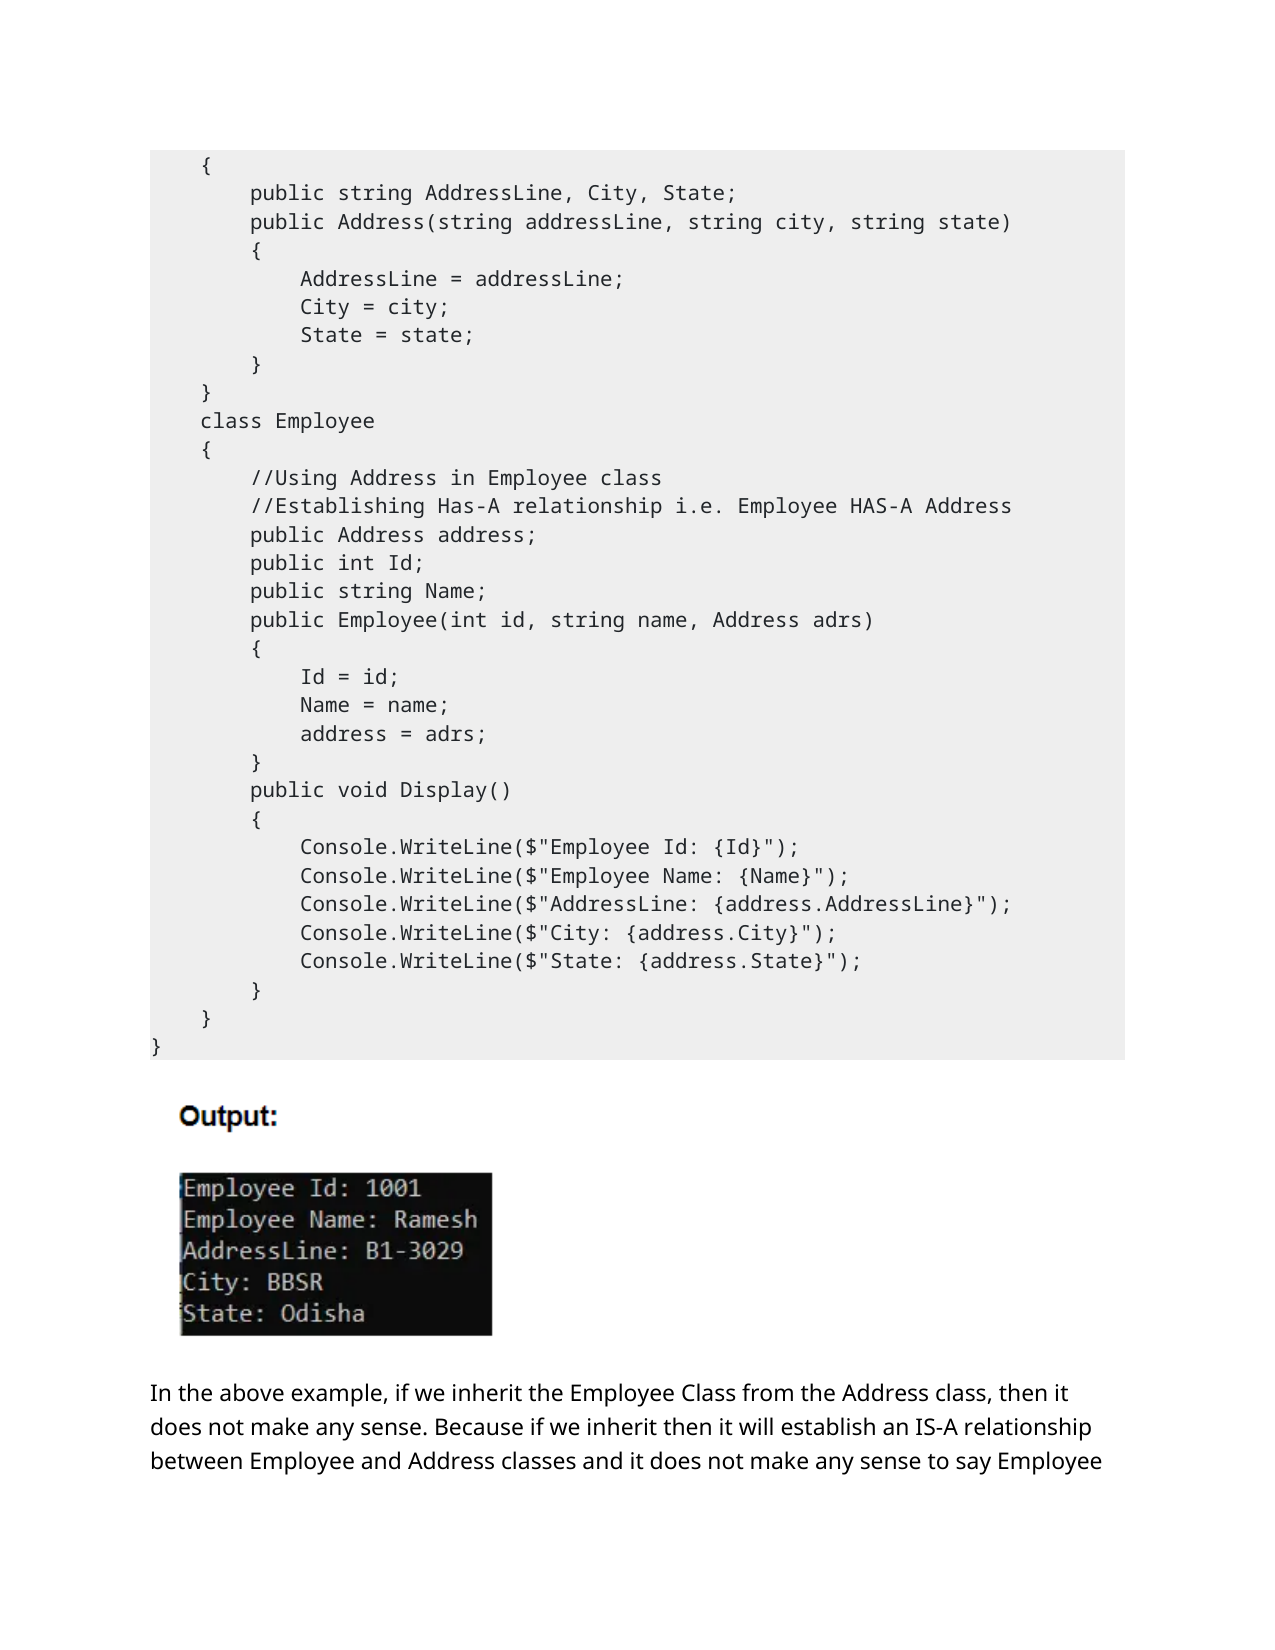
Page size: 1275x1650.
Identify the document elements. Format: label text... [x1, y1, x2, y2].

text Id = id; [150, 662, 1125, 690]
text //Establishing Has-A relationship i.e. Employee HAS-A Address [150, 491, 1125, 520]
text { [150, 434, 1125, 463]
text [150, 1377, 1125, 1476]
text } [150, 1003, 1125, 1032]
text { [150, 235, 1125, 264]
text public int Id; [150, 548, 1125, 577]
text //Using Address in Employee class [150, 463, 1125, 491]
text public Address(string addressLine, string city, string state) [150, 207, 1125, 235]
text Console.WriteLine($"City: {address.City}"); [150, 918, 1125, 946]
text public Employee(int id, string name, Address adrs) [150, 605, 1125, 633]
text address = adrs; [150, 719, 1125, 747]
text public void Display() [150, 776, 1125, 804]
text } [150, 747, 1125, 776]
text { [150, 633, 1125, 662]
text public string Name; [150, 577, 1125, 605]
text } [150, 349, 1125, 377]
text } [150, 975, 1125, 1003]
text AddressLine = addressLine; [150, 264, 1125, 292]
text Console.WriteLine($"AddressLine: {address.AddressLine}"); [150, 889, 1125, 918]
text public Address address; [150, 520, 1125, 548]
text { [150, 804, 1125, 832]
text Console.WriteLine($"Employee Name: {Name}"); [150, 861, 1125, 889]
text State = state; [150, 321, 1125, 349]
text } [150, 1032, 1125, 1060]
text } [150, 377, 1125, 406]
text Console.WriteLine($"Employee Id: {Id}"); [150, 832, 1125, 861]
text Console.WriteLine($"State: {address.State}"); [150, 946, 1125, 975]
text { [150, 150, 1125, 178]
text class Employee [150, 406, 1125, 434]
text public string AddressLine, City, State; [150, 178, 1125, 207]
text City = city; [150, 292, 1125, 321]
picture [150, 1076, 655, 1358]
text Name = name; [150, 690, 1125, 719]
